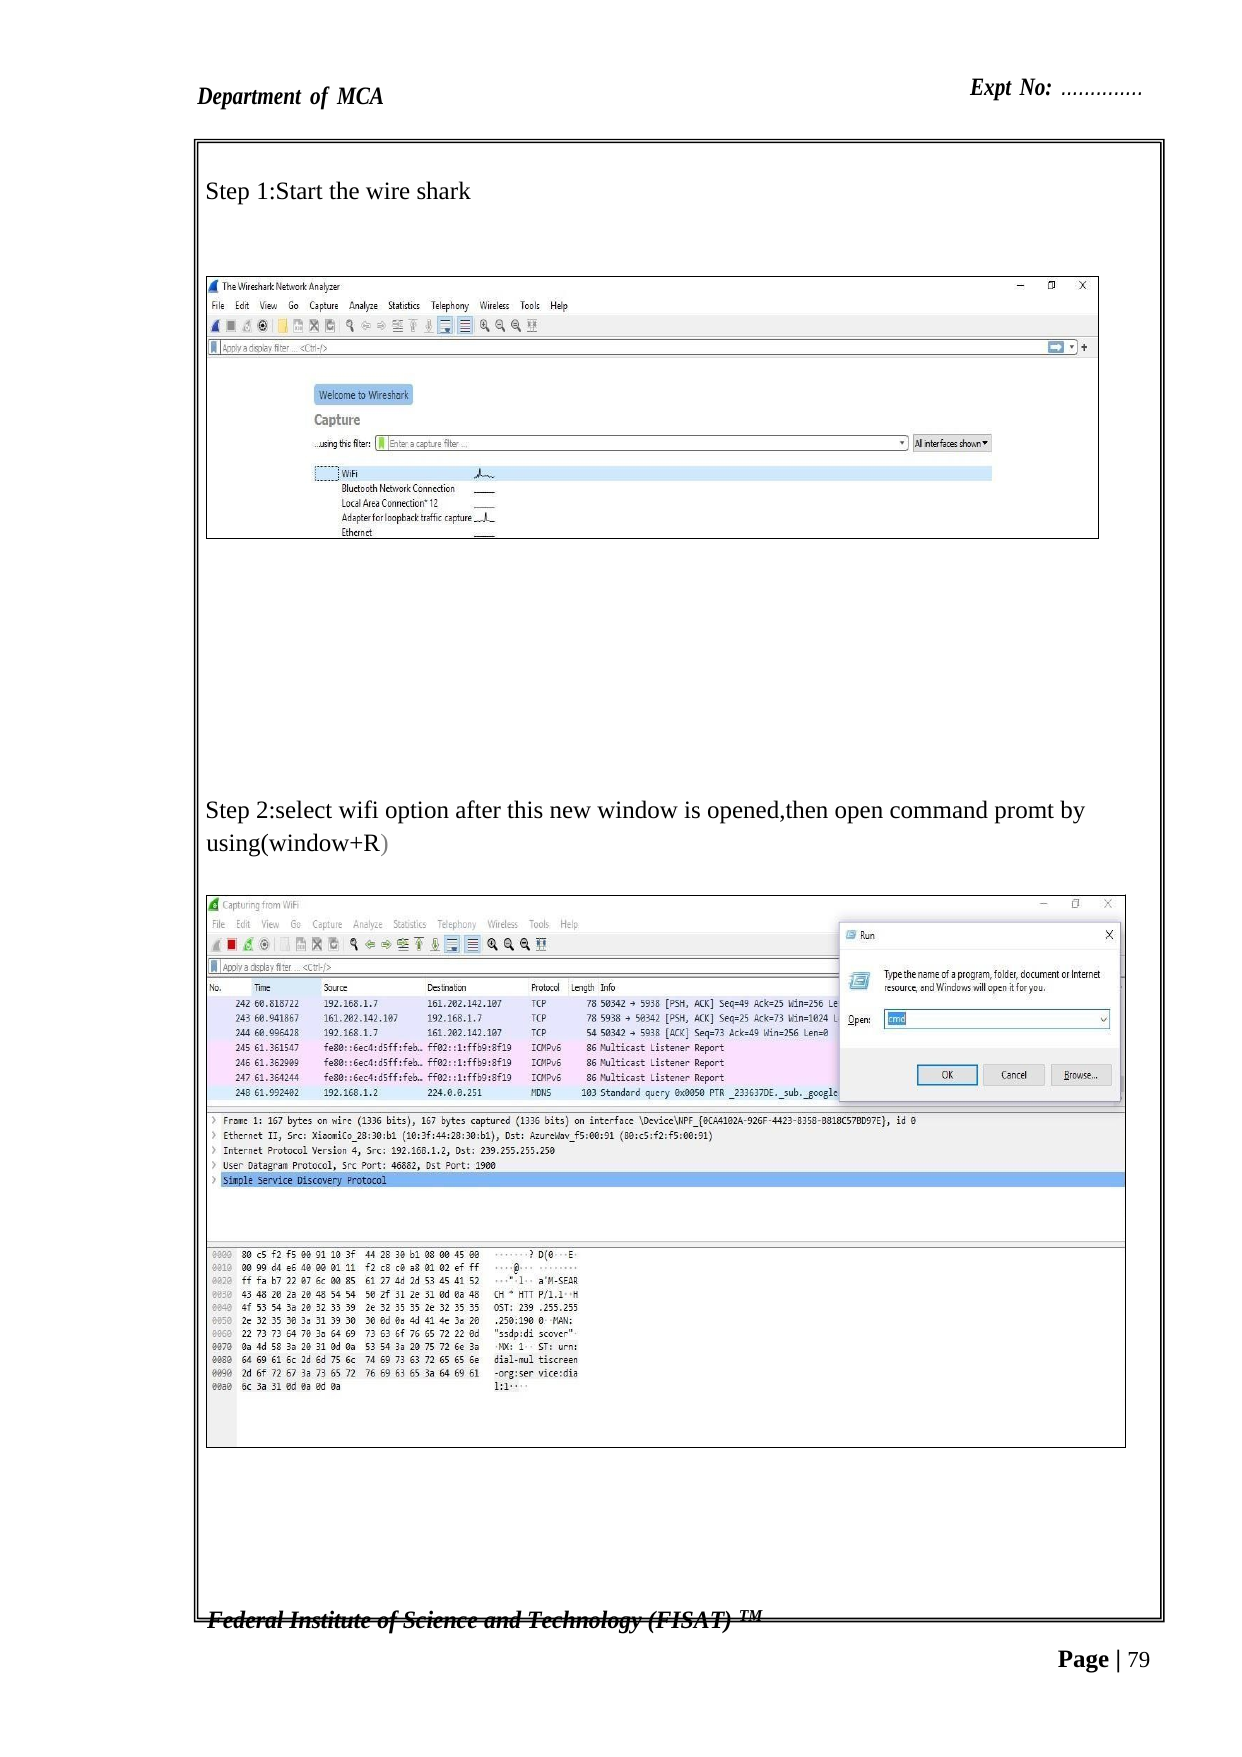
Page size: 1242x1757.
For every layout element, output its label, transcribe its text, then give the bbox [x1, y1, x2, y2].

subtitle Federal Institute of Science and Technology (FISAT) TM [207, 1605, 1217, 1634]
text Step 2:select wifi option after this new window is opened,then open command promt by using(window+R) [205, 795, 1088, 857]
picture [207, 277, 1098, 538]
picture [207, 896, 1125, 1447]
text Step 1:Start the wire shark [205, 176, 1217, 205]
